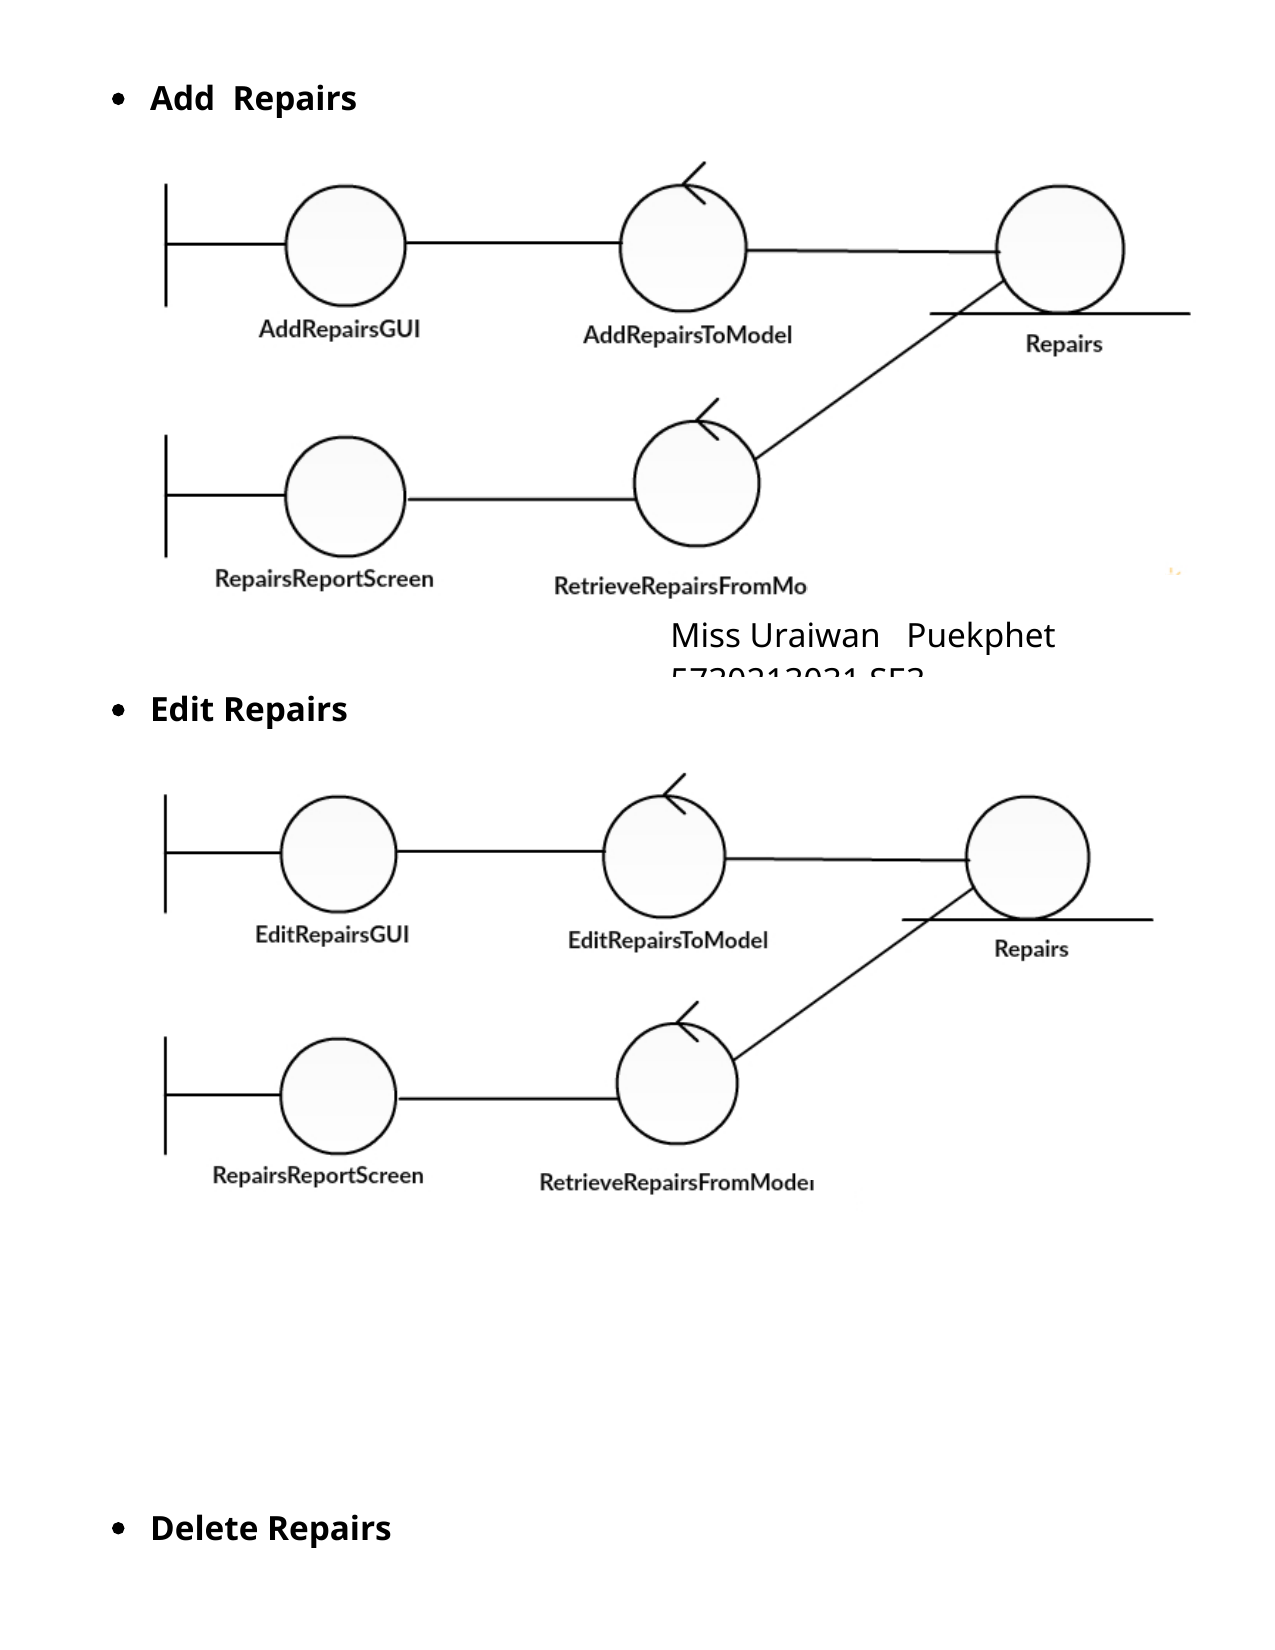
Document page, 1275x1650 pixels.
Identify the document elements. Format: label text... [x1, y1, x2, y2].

list Add Repairs [112, 75, 1200, 120]
list Delete Repairs [112, 1504, 1200, 1550]
picture [150, 759, 1202, 1219]
picture [150, 148, 1241, 624]
list Edit Repairs [112, 686, 1200, 732]
